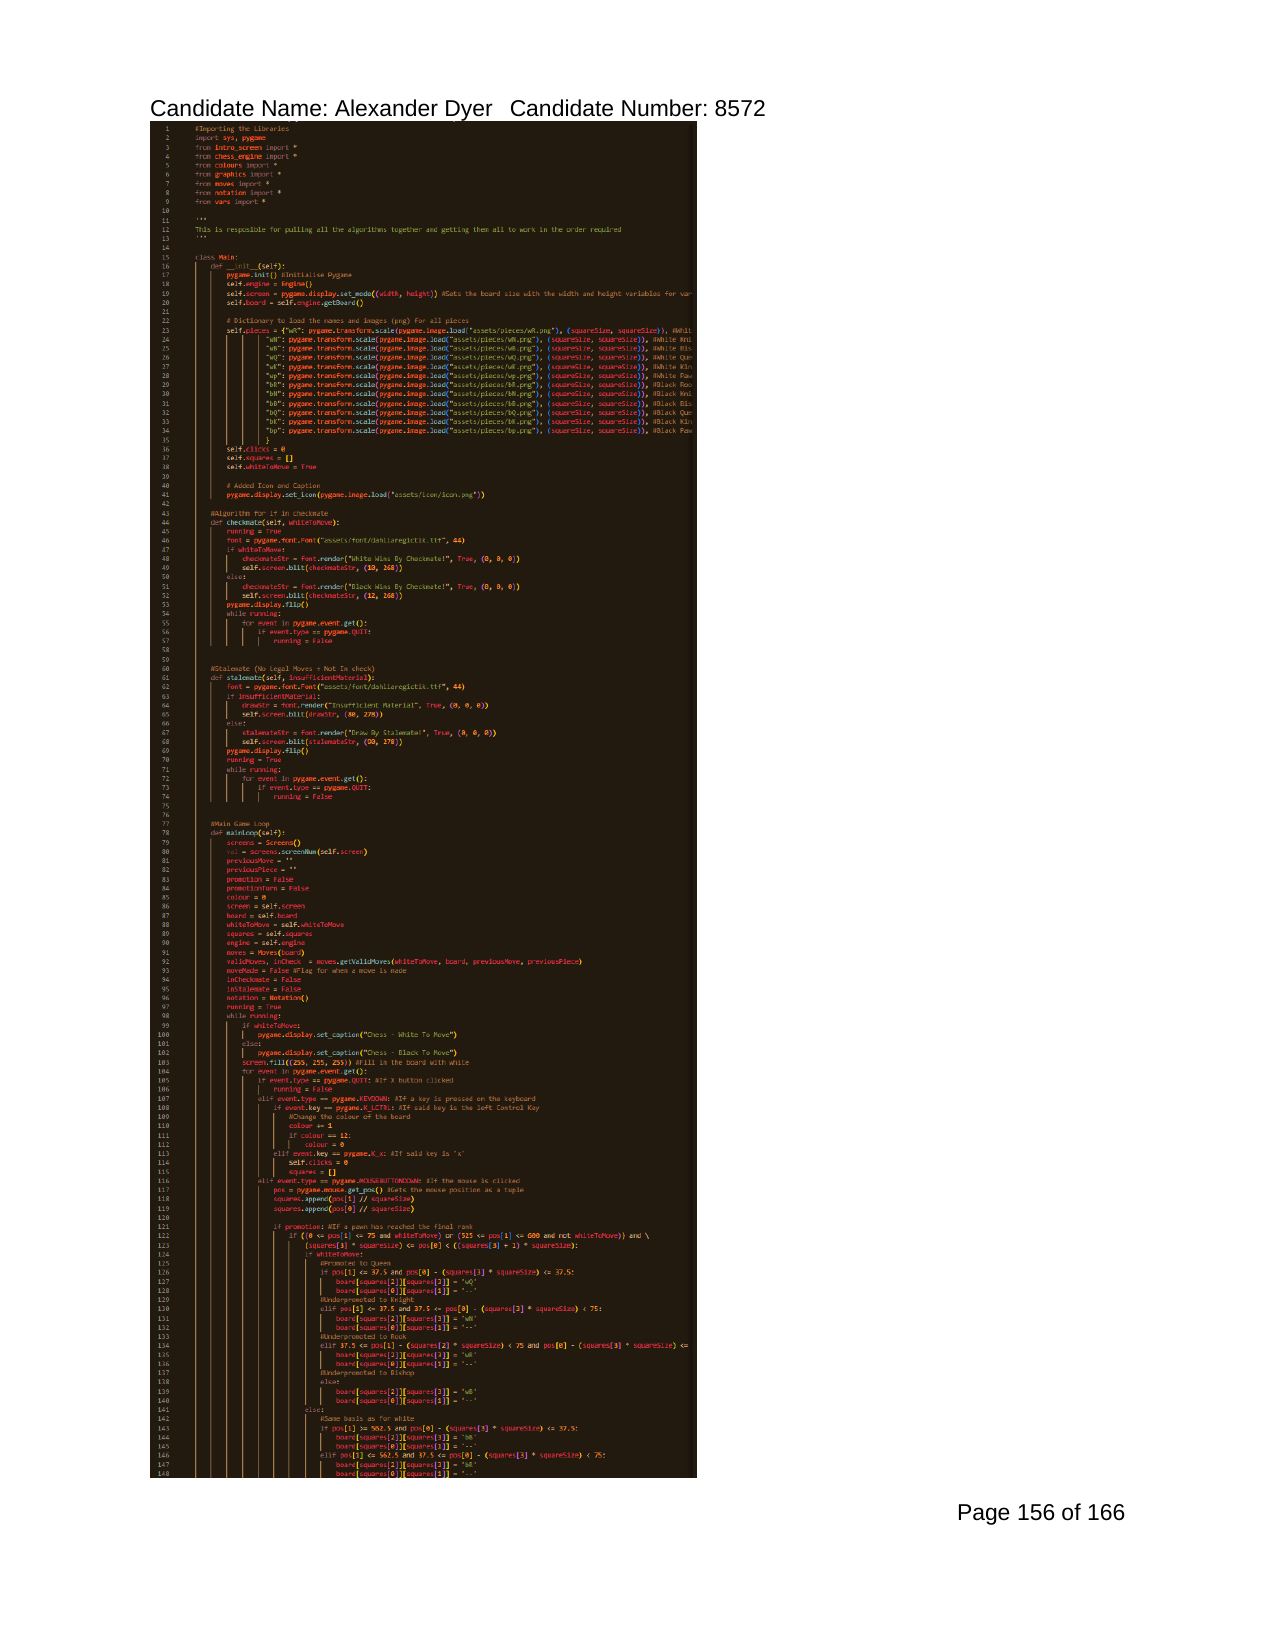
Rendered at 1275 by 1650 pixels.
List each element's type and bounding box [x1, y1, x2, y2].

picture [150, 121, 697, 1478]
